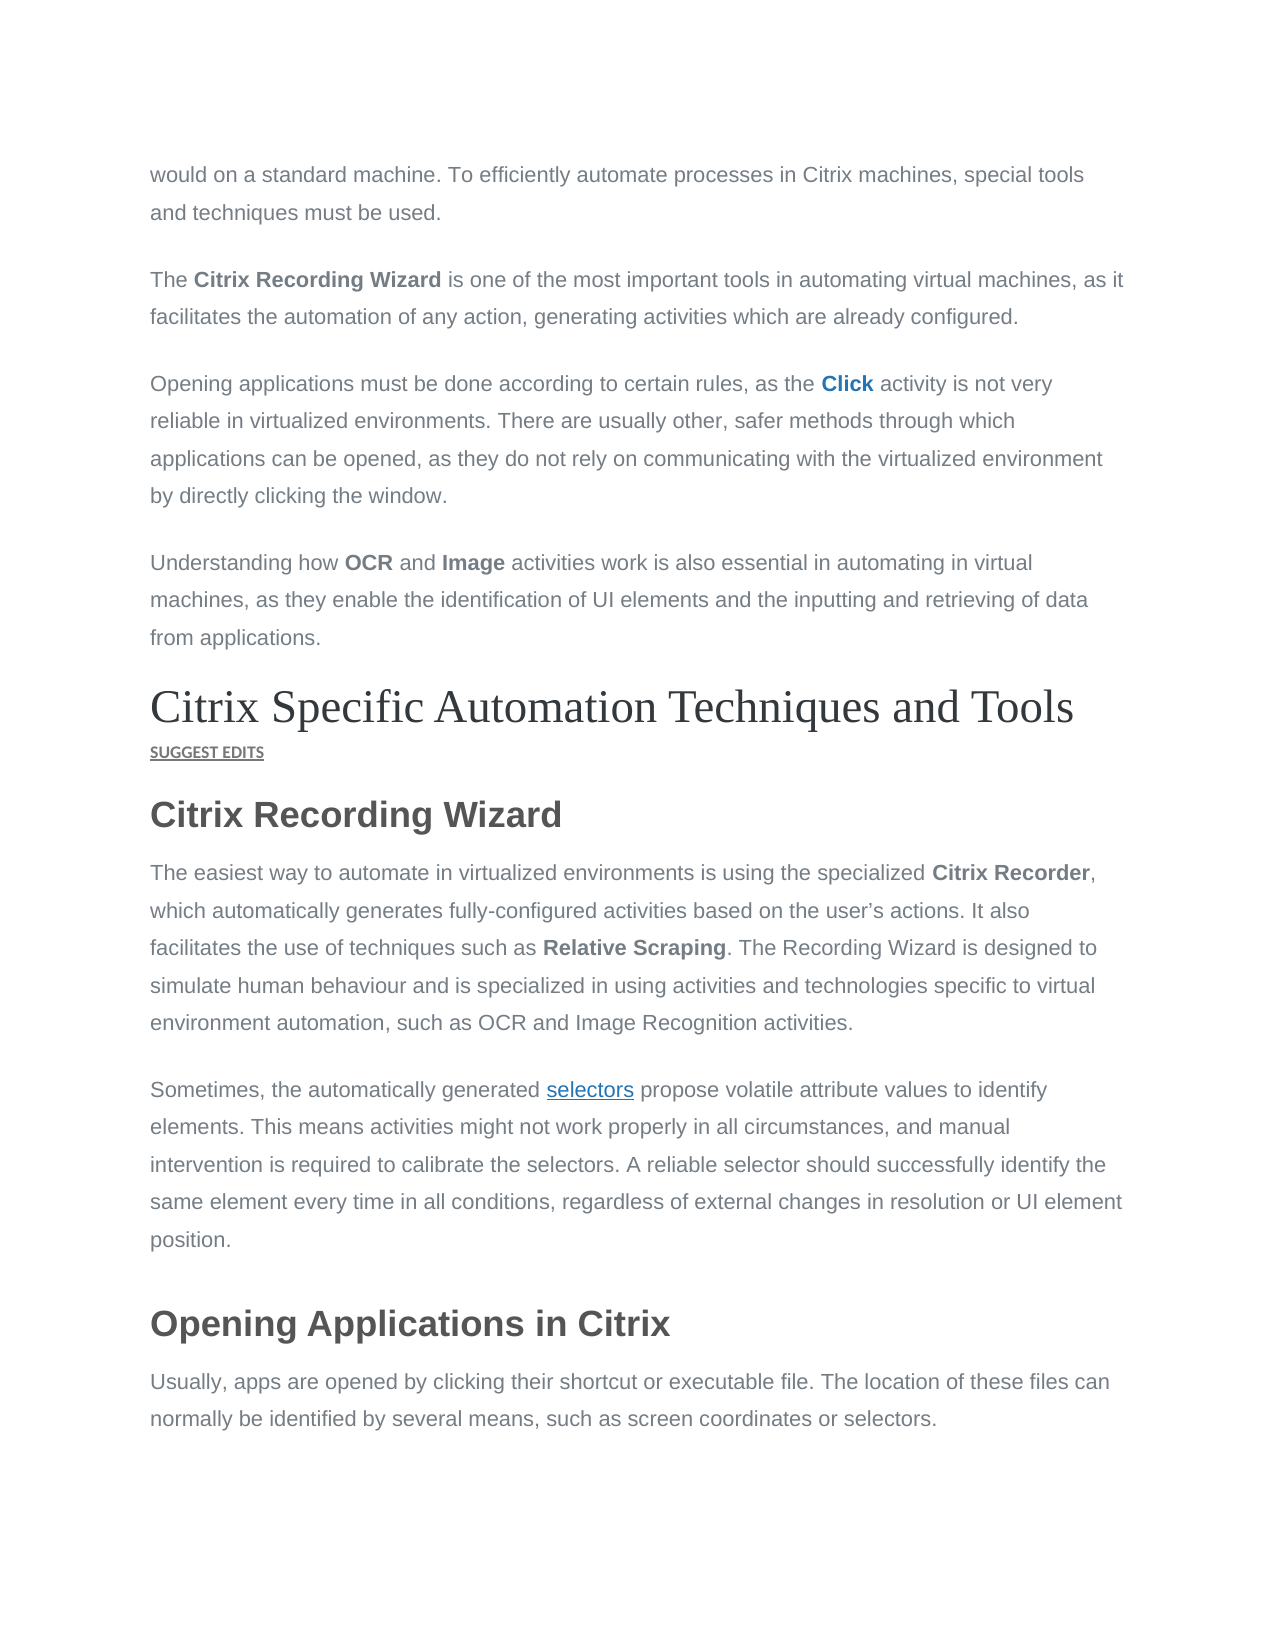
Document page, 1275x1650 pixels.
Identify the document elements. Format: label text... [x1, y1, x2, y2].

text The easiest way to automate in virtualized environments is using the specialized Citrix Recorder, which automatically generates fully-configured activities based on the user’s actions. It also facilitates the use of techniques such as Relative Scraping. The Recording Wizard is designed to simulate human behaviour and is specialized in using activities and technologies specific to virtual environment automation, such as OCR and Image Recognition activities. [150, 848, 1125, 1035]
text The Citrix Recording Wizard is one of the most important tools in automating virtual machines, as it facilitates the automation of any action, generating activities which are already configured. [150, 254, 1125, 329]
text Understanding how OCR and Image activities work is also essential in automating in virtual machines, as they enable the identification of UI elements and the inputting and retrieving of data from applications. [150, 537, 1125, 650]
text Sometimes, the automatically generated selectors propose volatile attribute values to identify elements. This means activities might not work properly in all circumstances, and manual intervention is required to calibrate the selectors. A reliable selector should successfully identify the same element every time in all conditions, regardless of external changes in resolution or UI element position. [150, 1064, 1125, 1252]
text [150, 150, 1125, 225]
subtitle Citrix Specific Automation Techniques and Tools [150, 679, 1125, 733]
text Usually, apps are opened by clicking their shortcut or executable file. The location of these files can normally be identified by several means, such as screen coordinates or selectors. [150, 1356, 1125, 1431]
text SUGGEST EDITS [150, 741, 1125, 762]
subtitle Opening Applications in Citrix [150, 1302, 1125, 1344]
subtitle Citrix Recording Wizard [150, 793, 1125, 835]
text Opening applications must be done according to certain rules, as the Click activity is not very reliable in virtualized environments. There are usually other, safer methods through which applications can be opened, as they do not rely on communicating with the virtualized environment by directly clicking the window. [150, 358, 1125, 508]
